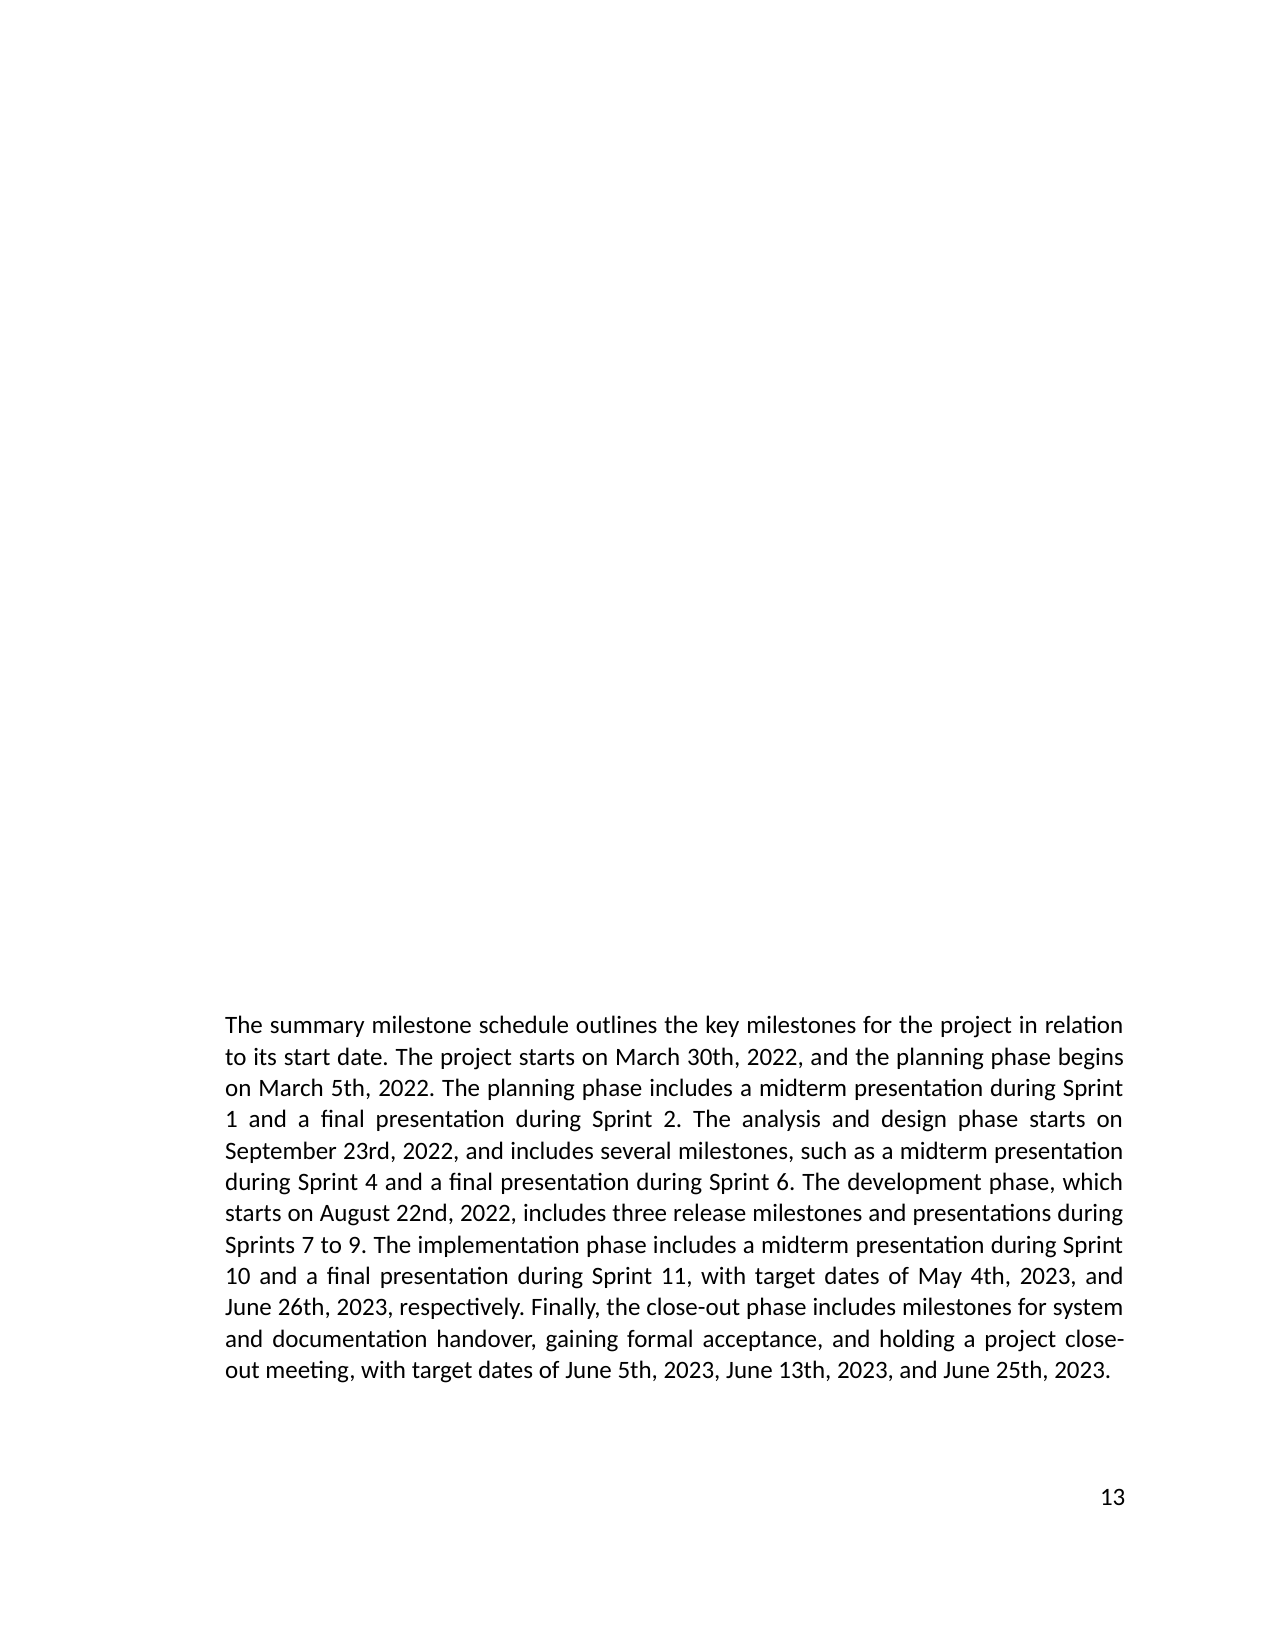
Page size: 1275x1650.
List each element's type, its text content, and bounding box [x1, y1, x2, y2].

text The summary milestone schedule outlines the key milestones for the project in relation to its start date. The project starts on March 30th, 2022, and the planning phase begins on March 5th, 2022. The planning phase includes a midterm presentation during Sprint 1 and a final presentation during Sprint 2. The analysis and design phase starts on September 23rd, 2022, and includes several milestones, such as a midterm presentation during Sprint 4 and a final presentation during Sprint 6. The development phase, which starts on August 22nd, 2022, includes three release milestones and presentations during Sprints 7 to 9. The implementation phase includes a midterm presentation during Sprint 10 and a final presentation during Sprint 11, with target dates of May 4th, 2023, and June 26th, 2023, respectively. Finally, the close-out phase includes milestones for system and documentation handover, gaining formal acceptance, and holding a project close-out meeting, with target dates of June 5th, 2023, June 13th, 2023, and June 25th, 2023. [225, 1009, 1125, 1385]
